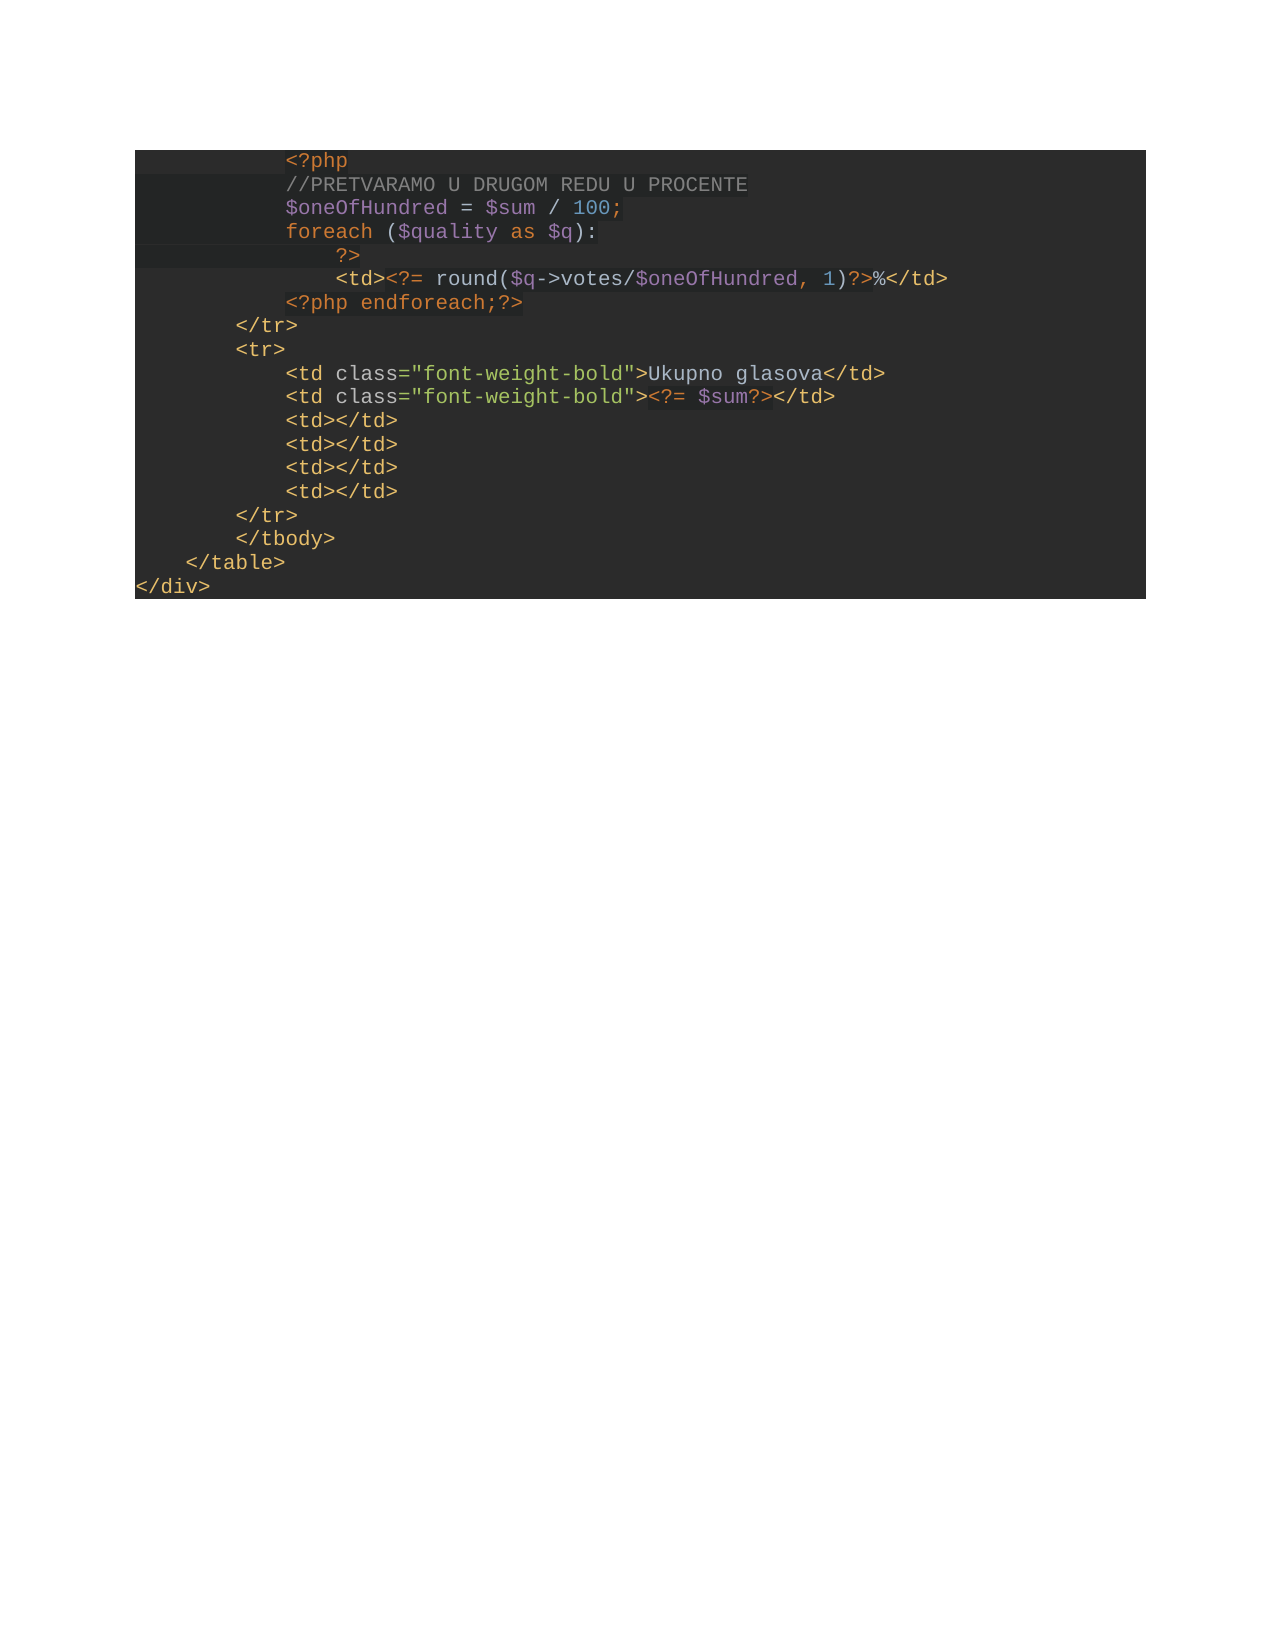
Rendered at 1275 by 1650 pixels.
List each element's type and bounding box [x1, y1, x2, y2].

text [135, 150, 1146, 599]
